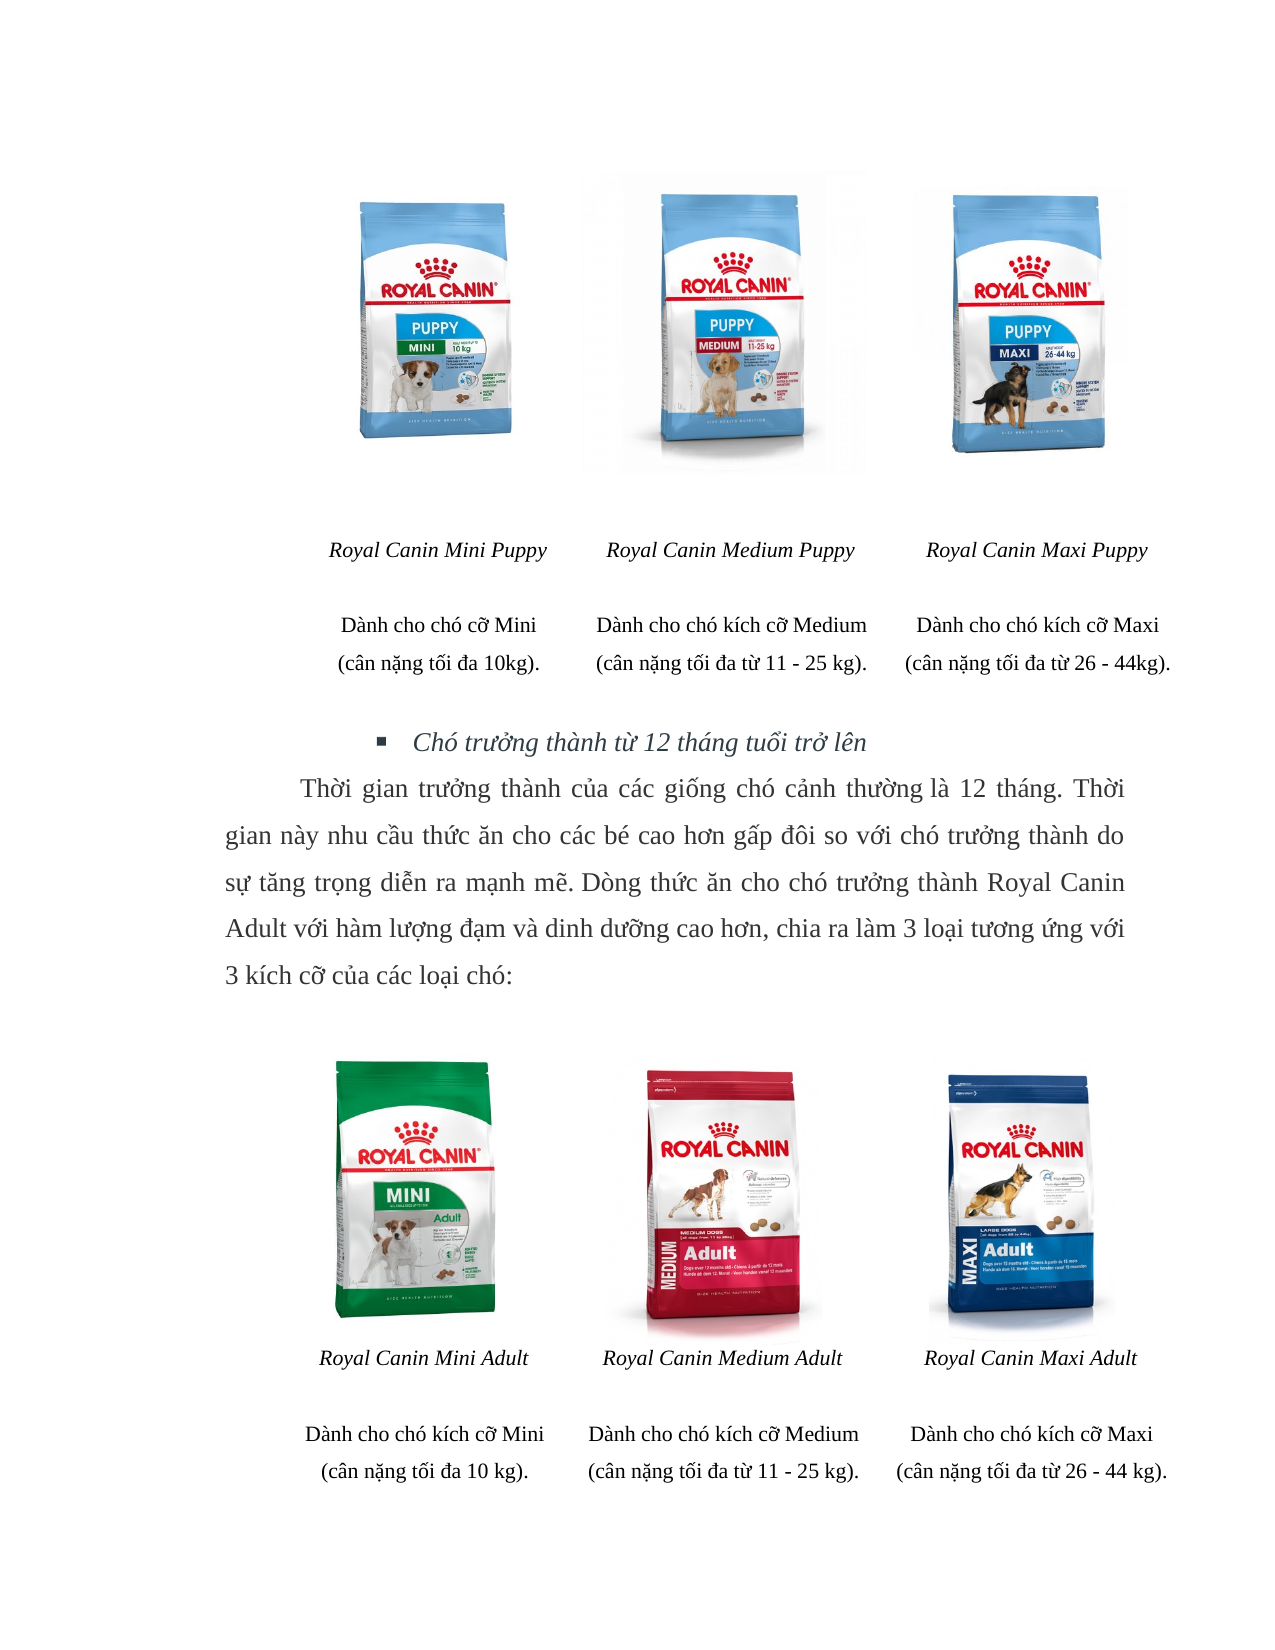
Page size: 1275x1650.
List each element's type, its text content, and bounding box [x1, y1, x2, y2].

picture [569, 1056, 859, 1345]
table_header [280, 1006, 569, 1345]
picture [886, 186, 1152, 463]
table_header [885, 150, 1190, 537]
table_cell Royal Canin Mini Puppy Dành cho chó cỡ Mini (cân nặng tối đa 10kg). [300, 537, 577, 726]
table_header [578, 150, 885, 537]
picture [300, 197, 556, 443]
table_header [569, 1006, 878, 1345]
table_cell Royal Canin Maxi Puppy Dành cho chó kích cỡ Maxi (cân nặng tối đa từ 26 - 44kg). [885, 537, 1190, 726]
table_header [300, 150, 577, 537]
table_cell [280, 1345, 569, 1498]
text Thời gian trưởng thành của các giống chó cảnh thường là 12 tháng. Thời gian này nhu cầu thức ăn cho các bé cao hơn gấp đôi so với chó trưởng thành do sự tăng trọng diễn ra mạnh mẽ. Dòng thức ăn cho chó trưởng thành Royal Canin Adult với hàm lượng đạm và dinh dưỡng cao hơn, chia ra làm 3 loại tương ứng với 3 kích cỡ của các loại chó: [225, 772, 1125, 990]
picture [878, 1056, 1166, 1345]
picture [581, 171, 867, 475]
table_cell Royal Canin Medium Puppy Dành cho chó kích cỡ Medium (cân nặng tối đa từ 11 - 25 kg). [578, 537, 885, 726]
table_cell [569, 1345, 878, 1498]
picture [281, 1055, 550, 1323]
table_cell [878, 1345, 1185, 1498]
table_header [878, 1006, 1185, 1345]
subtitle Chó trưởng thành từ 12 tháng tuổi trở lên [375, 726, 1125, 757]
